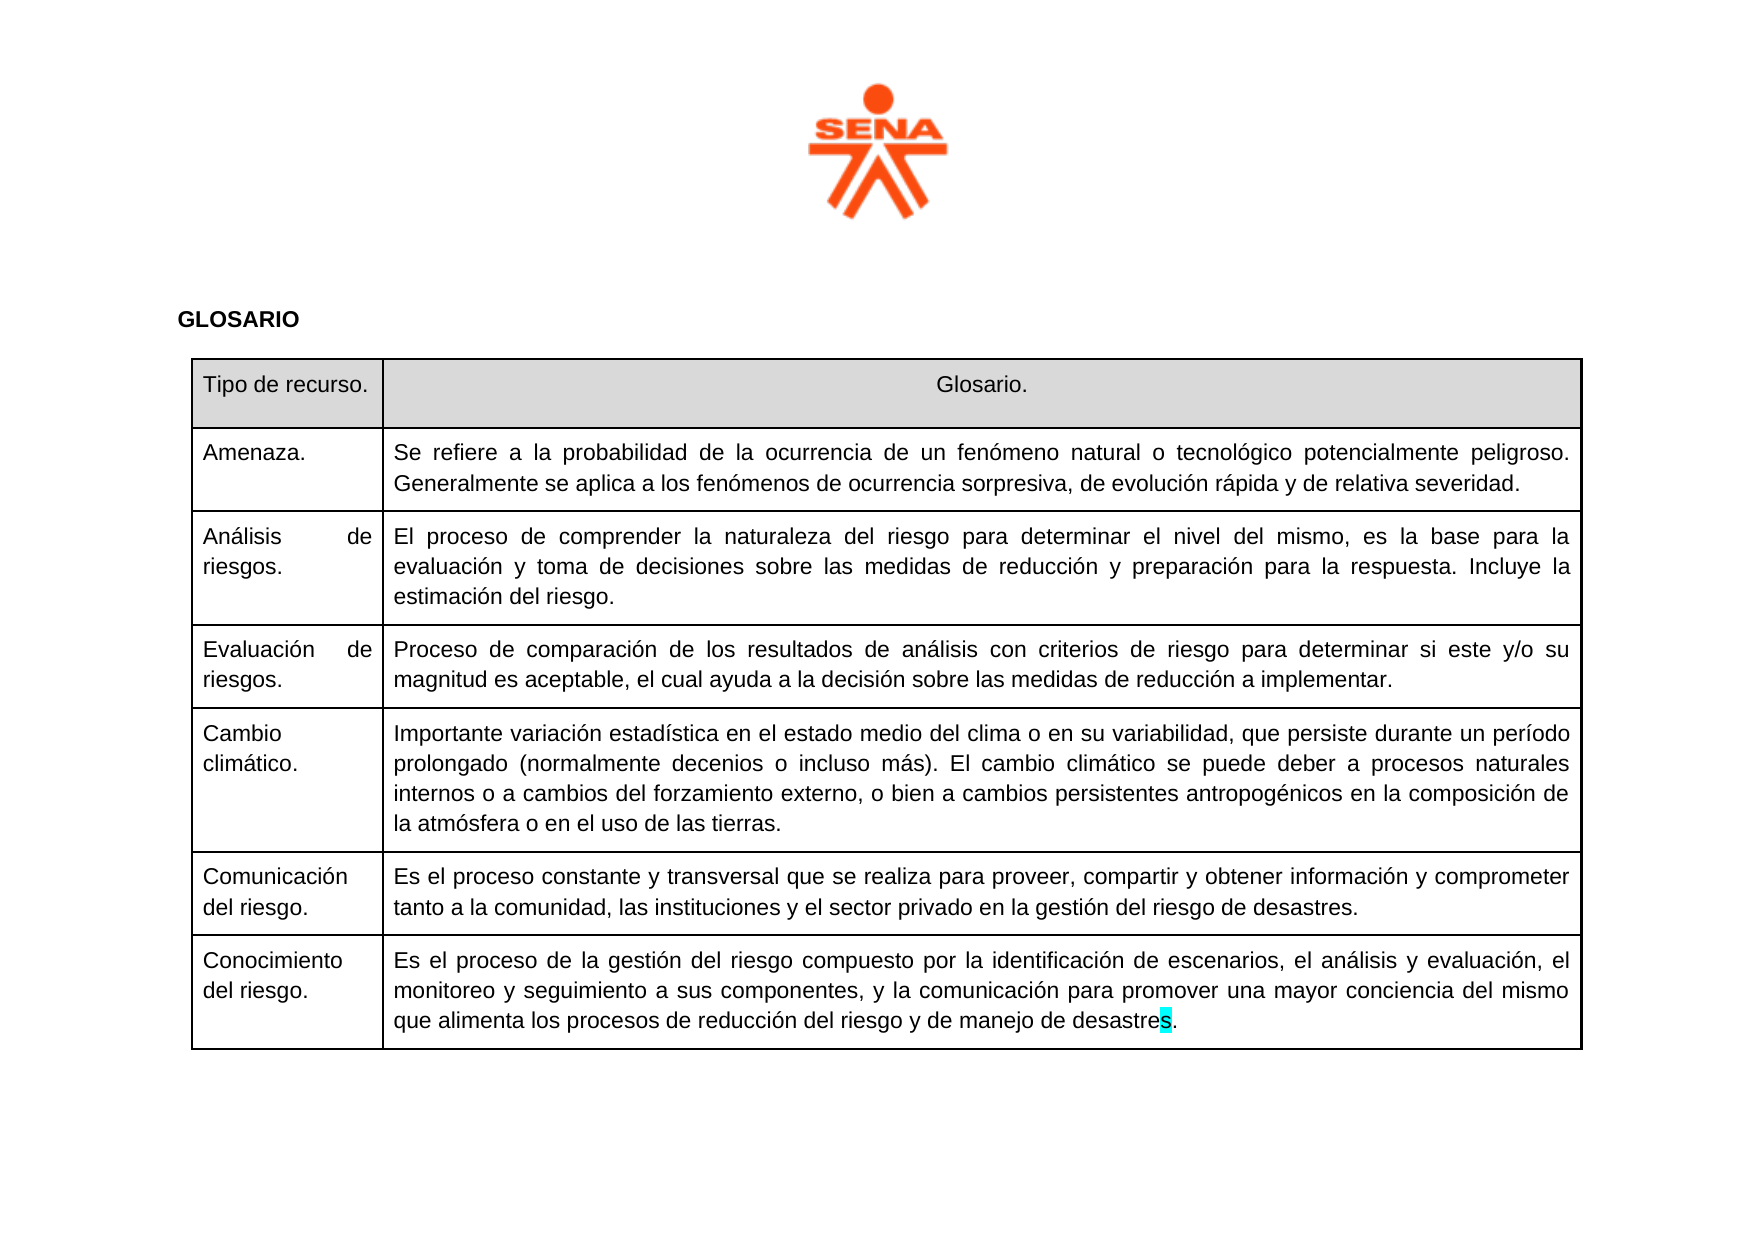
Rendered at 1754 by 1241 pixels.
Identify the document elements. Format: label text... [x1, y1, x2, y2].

table_cell Es el proceso constante y transversal que se realiza para proveer, compartir y obtener información y comprometer tanto a la comunidad, las instituciones y el sector privado en la gestión del riesgo de desastres. [384, 853, 1580, 934]
table_cell Análisis de riesgos. [193, 512, 382, 624]
table_cell Importante variación estadística en el estado medio del clima o en su variabilidad, que persiste durante un período prolongado (normalmente decenios o incluso más). El cambio climático se puede deber a procesos naturales internos o a cambios del forzamiento externo, o bien a cambios persistentes antropogénicos en la composición de la atmósfera o en el uso de las tierras. [384, 709, 1580, 851]
table_cell Proceso de comparación de los resultados de análisis con criterios de riesgo para determinar si este y/o su magnitud es aceptable, el cual ayuda a la decisión sobre las medidas de reducción a implementar. [384, 626, 1580, 707]
table_cell Comunicación del riesgo. [193, 853, 382, 934]
table_cell Amenaza. [193, 429, 382, 510]
table_header Glosario. [384, 360, 1580, 427]
table_cell El proceso de comprender la naturaleza del riesgo para determinar el nivel del mismo, es la base para la evaluación y toma de decisiones sobre las medidas de reducción y preparación para la respuesta. Incluye la estimación del riesgo. [384, 512, 1580, 624]
table_header Tipo de recurso. [193, 360, 382, 427]
table_cell Conocimiento del riesgo. [193, 936, 382, 1048]
table_cell Evaluación de riesgos. [193, 626, 382, 707]
picture [796, 75, 958, 227]
text GLOSARIO [177, 306, 1577, 332]
table_cell Es el proceso de la gestión del riesgo compuesto por la identificación de escenarios, el análisis y evaluación, el monitoreo y seguimiento a sus componentes, y la comunicación para promover una mayor conciencia del mismo que alimenta los procesos de reducción del riesgo y de manejo de desastres. [384, 936, 1580, 1048]
table_cell Cambio climático. [193, 709, 382, 851]
table_cell Se refiere a la probabilidad de la ocurrencia de un fenómeno natural o tecnológico potencialmente peligroso. Generalmente se aplica a los fenómenos de ocurrencia sorpresiva, de evolución rápida y de relativa severidad. [384, 429, 1580, 510]
